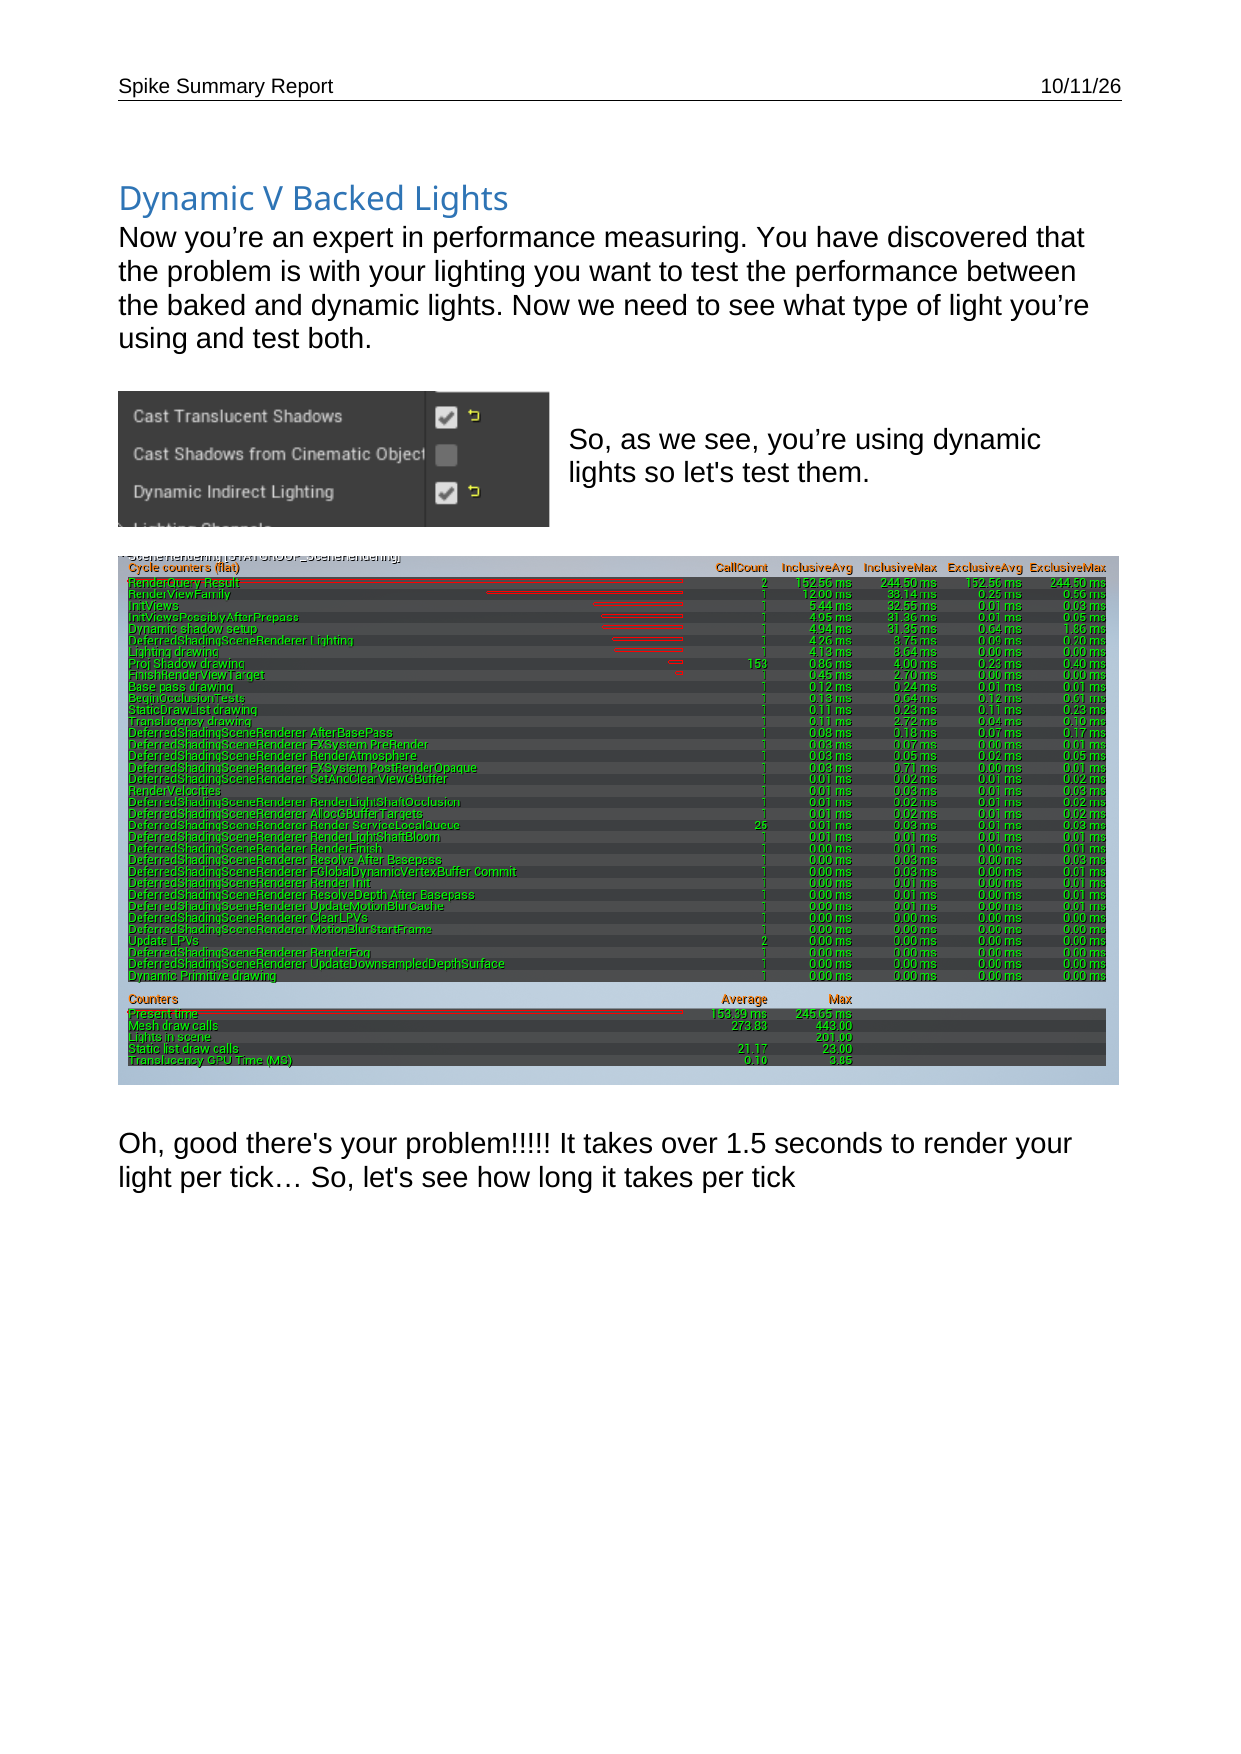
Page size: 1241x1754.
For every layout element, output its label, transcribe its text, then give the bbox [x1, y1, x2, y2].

text Oh, good there's your problem!!!!! It takes over 1.5 seconds to render your light per tick… So, let's see how long it takes per tick [118, 1126, 1122, 1193]
text So, as we see, you’re using dynamic lights so let's test them. [550, 422, 1122, 489]
picture [118, 556, 1119, 1085]
subtitle Dynamic V Backed Lights [118, 175, 1122, 220]
picture [118, 391, 550, 527]
text Now you’re an expert in performance measuring. You have discovered that the problem is with your lighting you want to test the performance between the baked and dynamic lights. Now we need to see what type of light you’re using and test both. [118, 220, 1122, 354]
